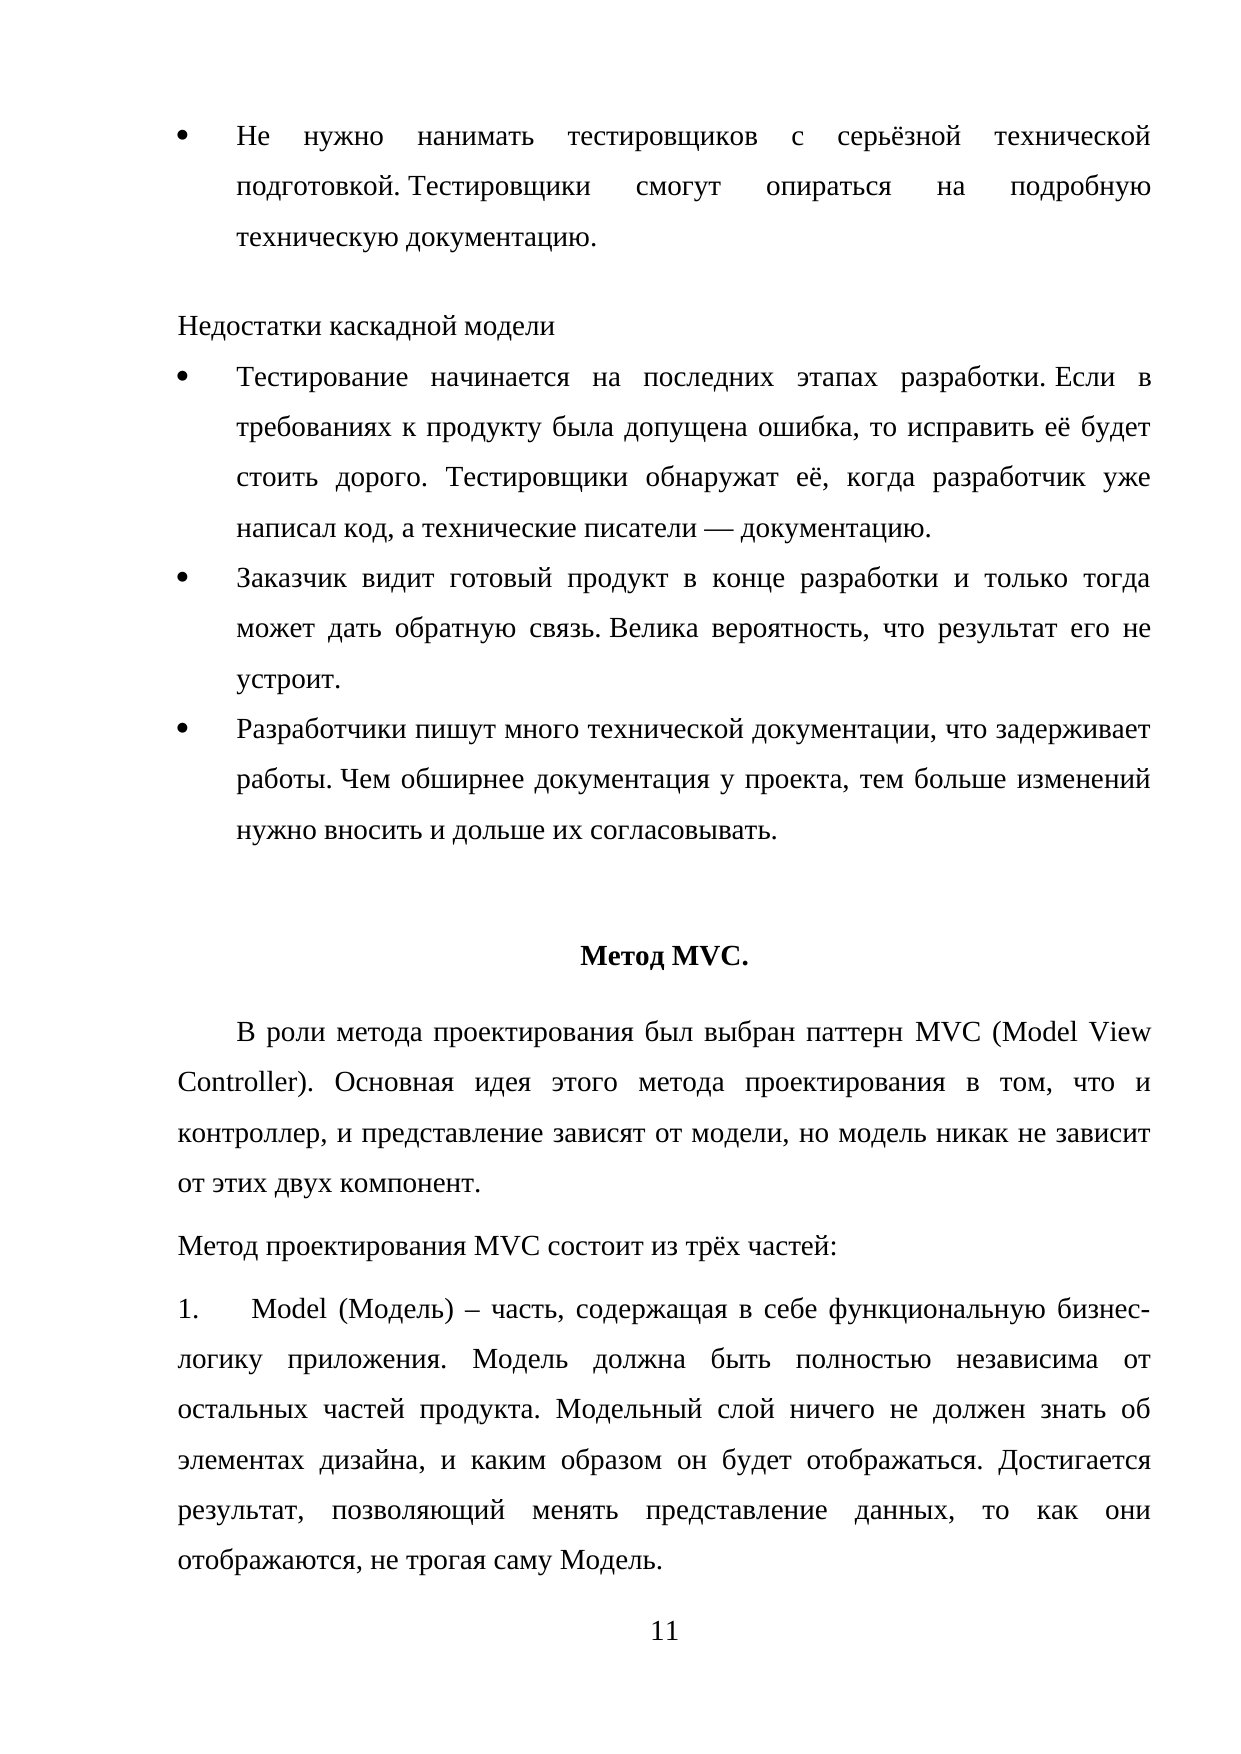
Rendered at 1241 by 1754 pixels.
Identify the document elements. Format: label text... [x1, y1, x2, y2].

text Недостатки каскадной модели [177, 308, 1152, 341]
list Тестирование начинается на последних этапах разработки. Если в требованиях к продукту была допущена ошибка, то исправить её будет стоить дорого. Тестировщики обнаружат её, когда разработчик уже написал код, а технические писатели — документацию. [177, 359, 1152, 543]
text В роли метода проектирования был выбран паттерн MVC (Model View Controller). Основная идея этого метода проектирования в том, что и контроллер, и представление зависят от модели, но модель никак не зависит от этих двух компонент. [177, 1014, 1152, 1199]
subtitle Метод MVC. [177, 938, 1152, 972]
list Заказчик видит готовый продукт в конце разработки и только тогда может дать обратную связь. Велика вероятность, что результат его не устроит. [177, 560, 1152, 694]
text Метод проектирования MVC состоит из трёх частей: [177, 1228, 1152, 1262]
list Разработчики пишут много технической документации, что задерживает работы. Чем обширнее документация у проекта, тем больше изменений нужно вносить и дольше их согласовывать. [177, 711, 1152, 845]
list Не нужно нанимать тестировщиков с серьёзной технической подготовкой. Тестировщики смогут опираться на подробную техническую документацию. [177, 118, 1152, 252]
list Model (Модель) – часть, содержащая в себе функциональную бизнес-логику приложения. Модель должна быть полностью независима от остальных частей продукта. Модельный слой ничего не должен знать об элементах дизайна, и каким образом он будет отображаться. Достигается результат, позволяющий менять представление данных, то как они отображаются, не трогая саму Модель. [177, 1291, 1152, 1576]
